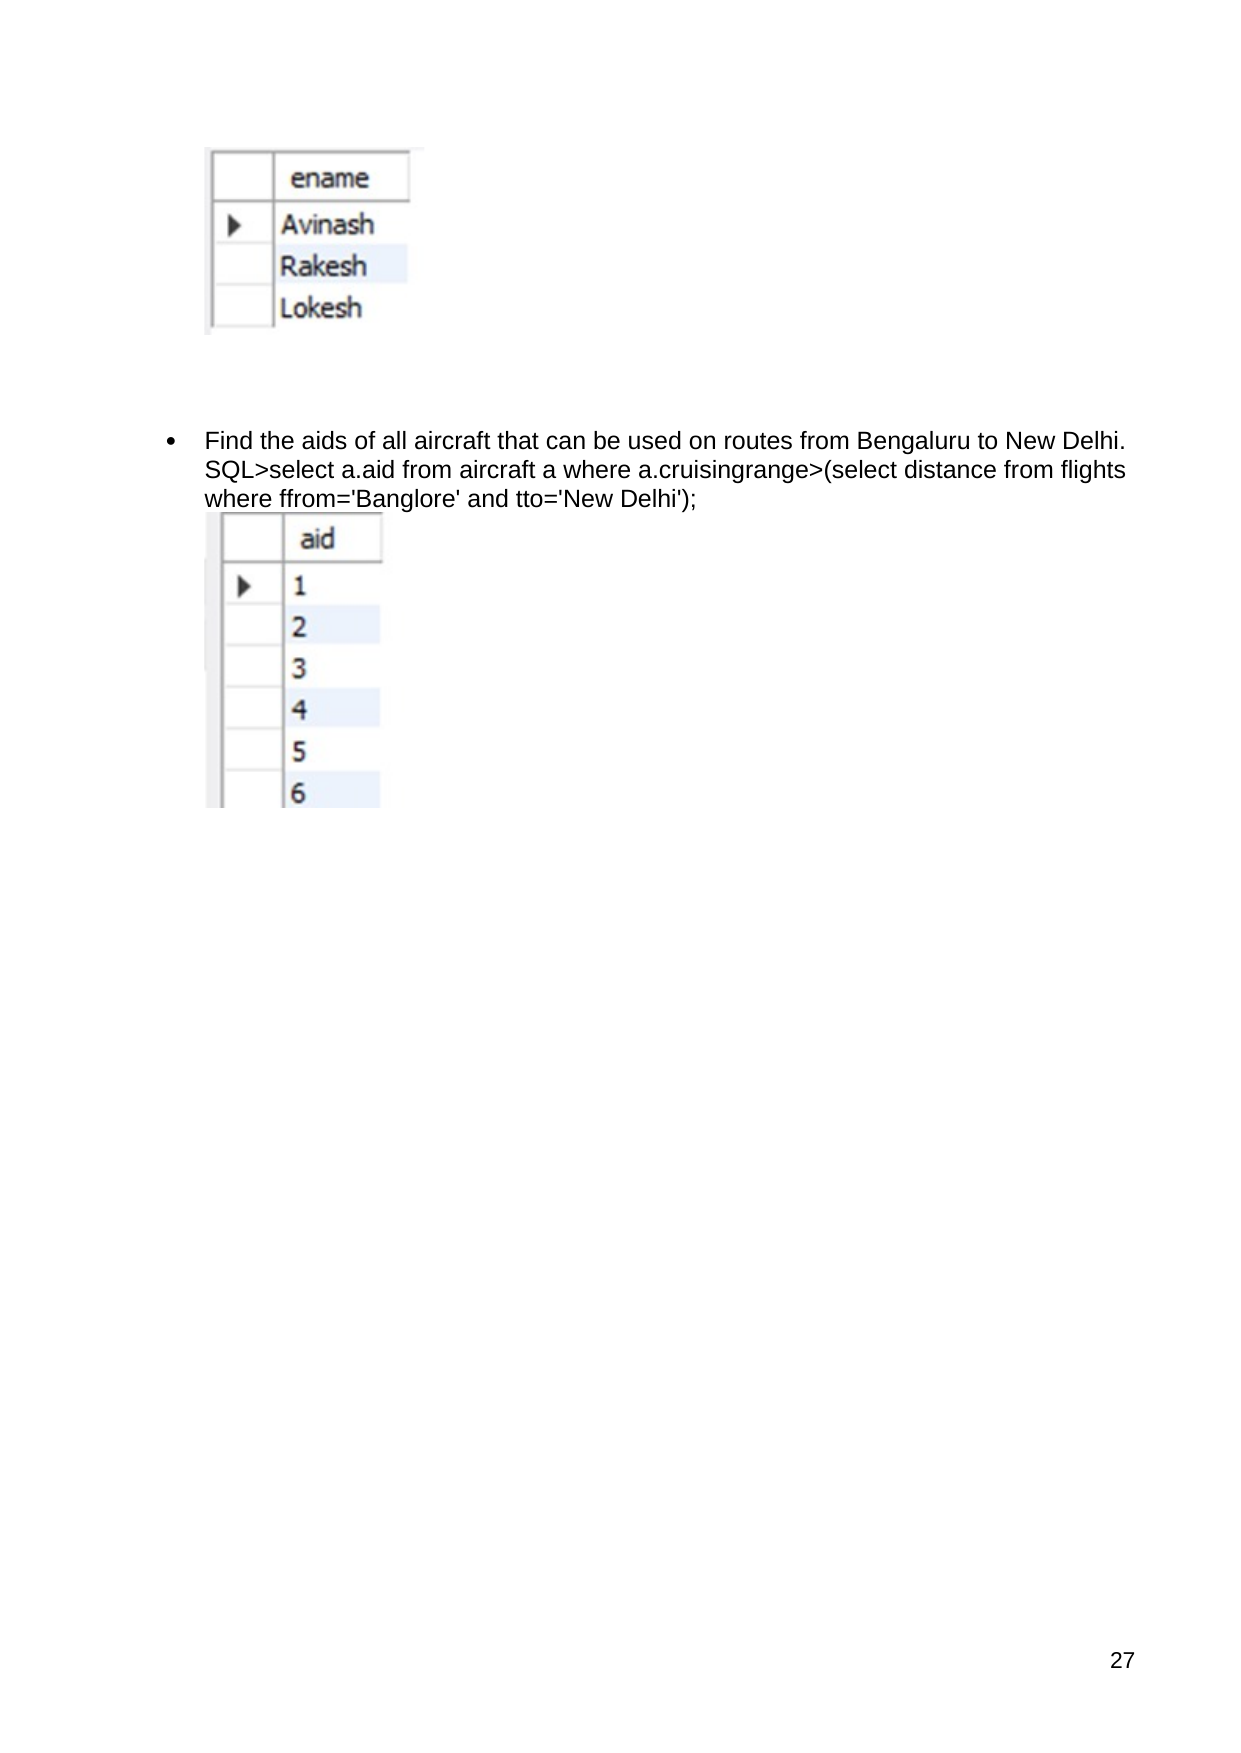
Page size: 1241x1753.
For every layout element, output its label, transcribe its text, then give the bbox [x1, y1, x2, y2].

list Find the aids of all aircraft that can be used on routes from Bengaluru to New Delhi. SQL>select a.aid from aircraft a where a.cruisingrange>(select distance from flights where ffrom='Banglore' and tto='New Delhi'); [167, 426, 1135, 512]
picture [204, 512, 405, 808]
picture [204, 147, 425, 335]
